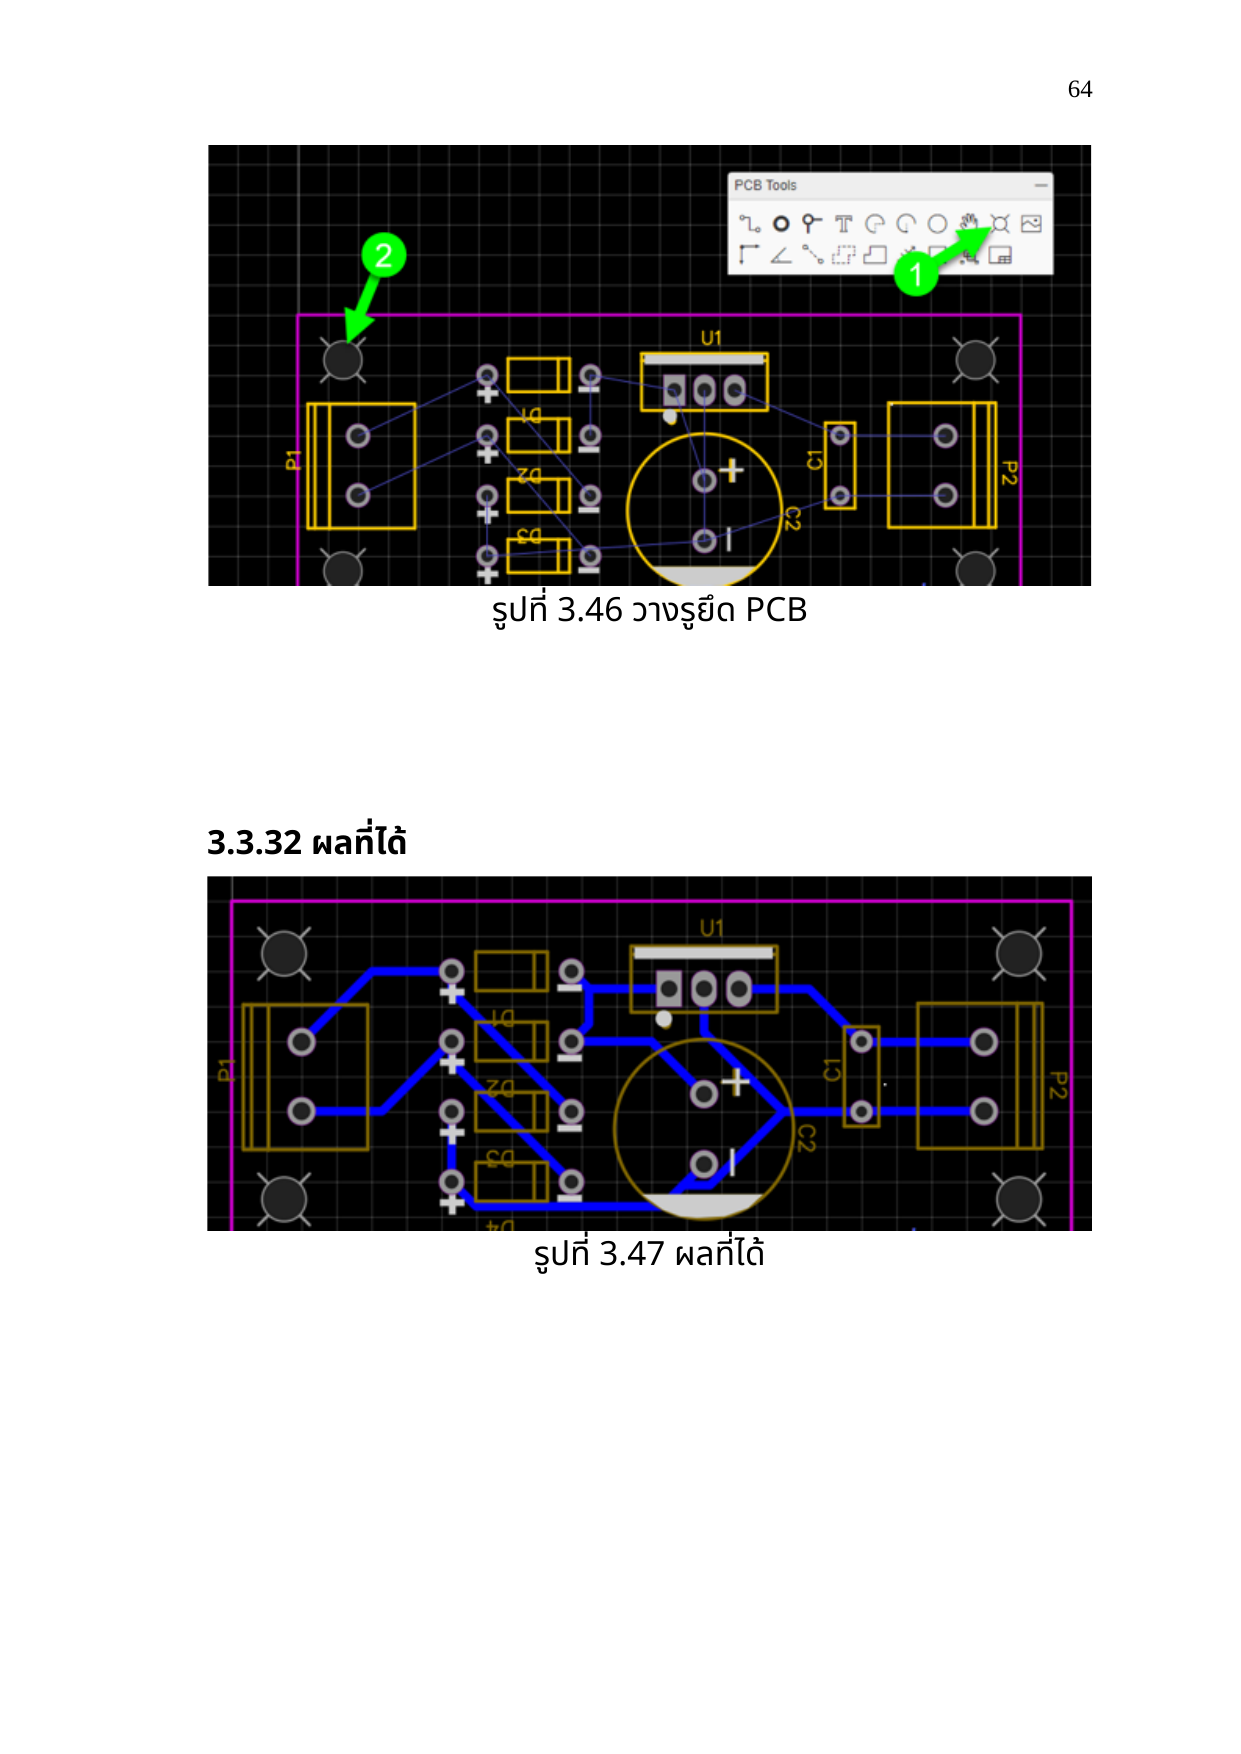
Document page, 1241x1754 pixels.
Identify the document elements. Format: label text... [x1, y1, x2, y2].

text รูปที่ 3.46 วางรูยึด PCB [207, 586, 1092, 636]
text รูปที่ 3.47 ผลที่ได้ [207, 1231, 1092, 1281]
picture [207, 875, 1092, 1231]
picture [208, 145, 1092, 586]
subtitle 3.3.32 ผลที่ได้ [207, 818, 1092, 869]
